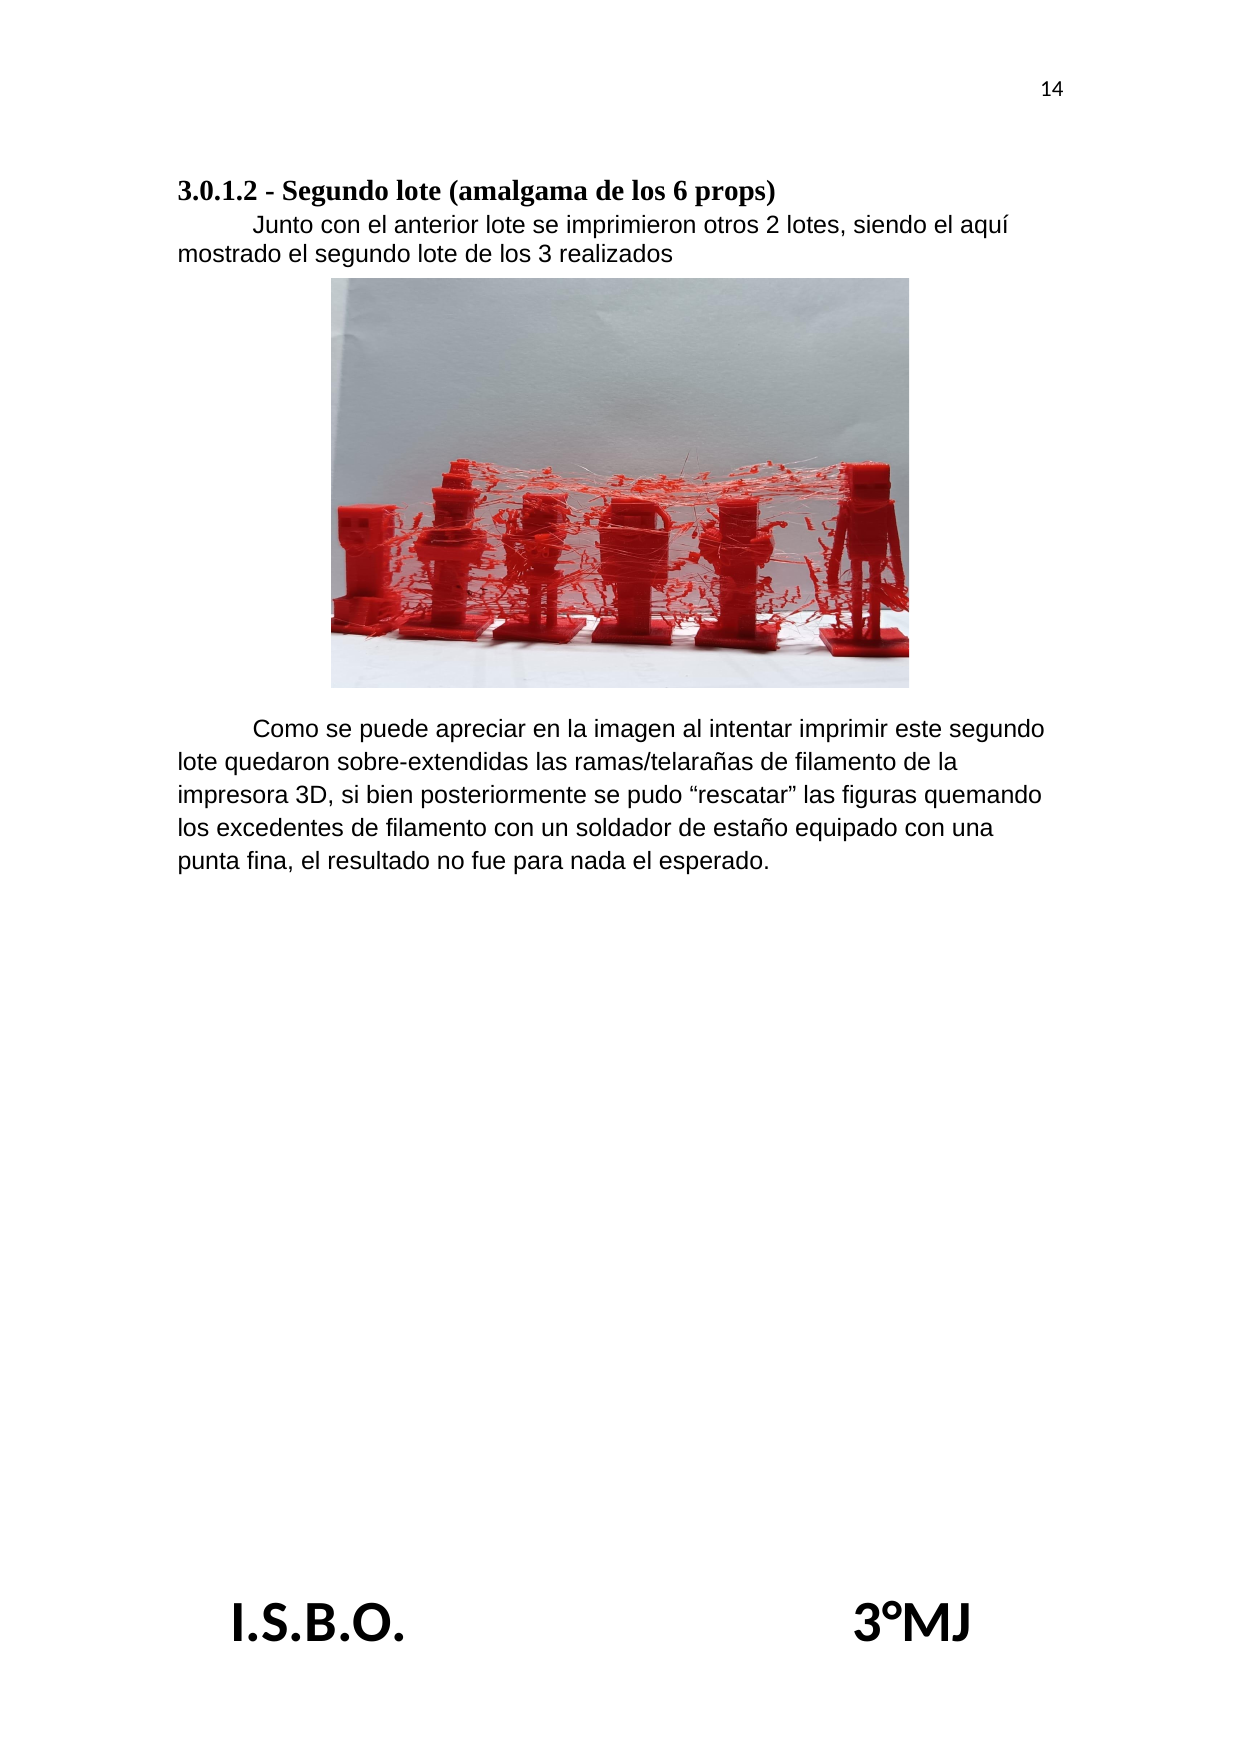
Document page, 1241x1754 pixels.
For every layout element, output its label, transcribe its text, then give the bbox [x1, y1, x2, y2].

subtitle 3.0.1.2 - Segundo lote (amalgama de los 6 props) [177, 173, 1063, 206]
text Junto con el anterior lote se imprimieron otros 2 lotes, siendo el aquí mostrado el segundo lote de los 3 realizados [177, 210, 1063, 268]
picture [331, 278, 910, 688]
text Como se puede apreciar en la imagen al intentar imprimir este segundo lote quedaron sobre-extendidas las ramas/telarañas de filamento de la impresora 3D, si bien posteriormente se pudo “rescatar” las figuras quemando los excedentes de filamento con un soldador de estaño equipado con una punta fina, el resultado no fue para nada el esperado. [177, 714, 1063, 875]
